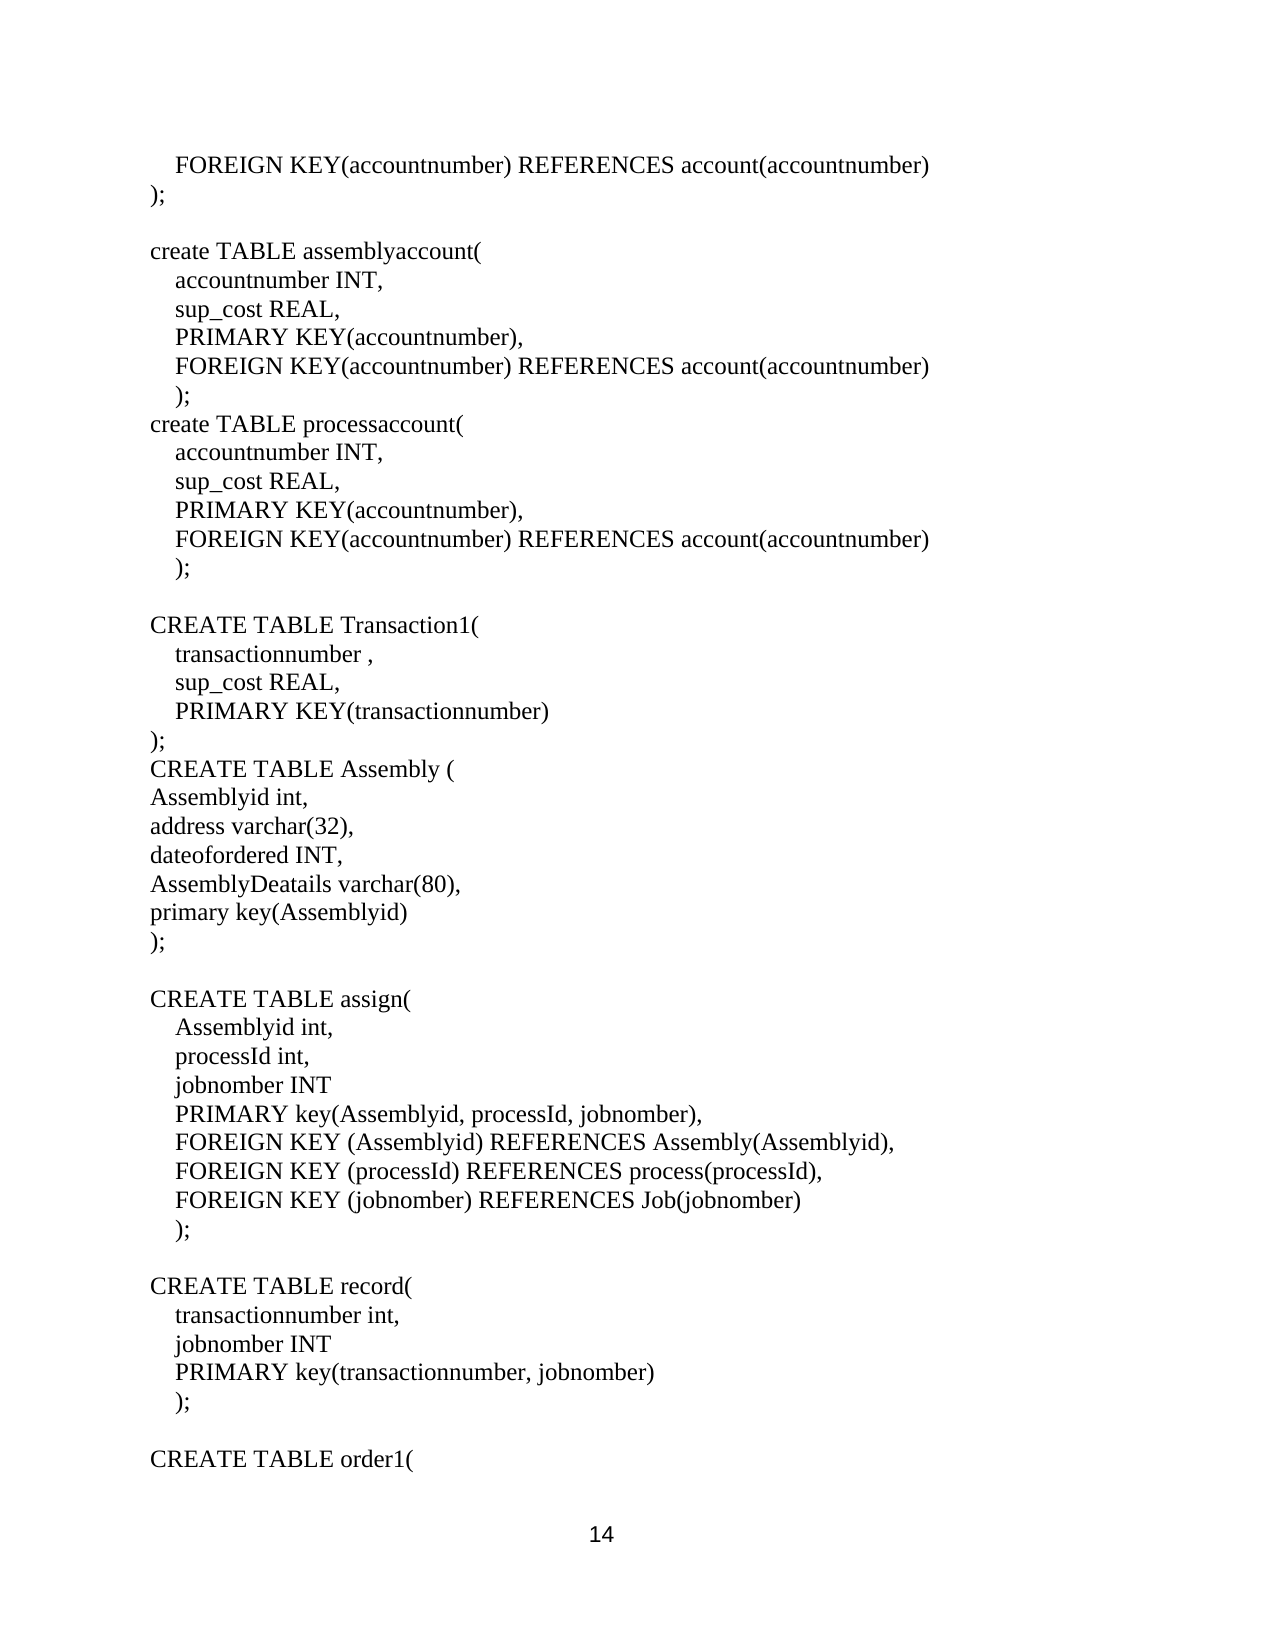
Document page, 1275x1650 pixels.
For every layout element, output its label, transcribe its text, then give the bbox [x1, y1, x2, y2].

text accountnumber INT, [150, 437, 1197, 466]
text ); [150, 1214, 1197, 1242]
text Assemblyid int, [150, 782, 1197, 811]
text address varchar(32), [150, 811, 1197, 840]
text CREATE TABLE Transaction1( [150, 610, 1197, 639]
text PRIMARY KEY(accountnumber), [150, 322, 1197, 351]
text primary key(Assemblyid) [150, 897, 1197, 926]
text sup_cost REAL, [150, 667, 1197, 696]
text FOREIGN KEY (processId) REFERENCES process(processId), [150, 1156, 1197, 1185]
text transactionnumber int, [150, 1300, 1197, 1329]
text PRIMARY KEY(transactionnumber) [150, 696, 1197, 725]
text FOREIGN KEY(accountnumber) REFERENCES account(accountnumber) [150, 351, 1197, 380]
text CREATE TABLE order1( [150, 1444, 1197, 1472]
text ); [150, 725, 1197, 754]
text PRIMARY key(Assemblyid, processId, jobnomber), [150, 1099, 1197, 1127]
text processId int, [150, 1041, 1197, 1070]
text Assemblyid int, [150, 1012, 1197, 1041]
text sup_cost REAL, [150, 294, 1197, 322]
text FOREIGN KEY(accountnumber) REFERENCES account(accountnumber) [150, 150, 1197, 179]
text CREATE TABLE assign( [150, 984, 1197, 1012]
text ); [150, 1386, 1197, 1415]
text CREATE TABLE record( [150, 1271, 1197, 1300]
text ); [150, 380, 1197, 409]
text sup_cost REAL, [150, 466, 1197, 495]
text ); [150, 926, 1197, 955]
text AssemblyDeatails varchar(80), [150, 869, 1197, 897]
text CREATE TABLE Assembly ( [150, 754, 1197, 782]
text create TABLE assemblyaccount( [150, 236, 1197, 265]
text PRIMARY key(transactionnumber, jobnomber) [150, 1357, 1197, 1386]
text transactionnumber , [150, 639, 1197, 667]
text ); [150, 552, 1197, 581]
text ); [150, 179, 1197, 207]
text create TABLE processaccount( [150, 409, 1197, 437]
text jobnomber INT [150, 1329, 1197, 1357]
text FOREIGN KEY(accountnumber) REFERENCES account(accountnumber) [150, 524, 1197, 552]
text jobnomber INT [150, 1070, 1197, 1099]
text dateofordered INT, [150, 840, 1197, 869]
text FOREIGN KEY (jobnomber) REFERENCES Job(jobnomber) [150, 1185, 1197, 1214]
text FOREIGN KEY (Assemblyid) REFERENCES Assembly(Assemblyid), [150, 1127, 1197, 1156]
text accountnumber INT, [150, 265, 1197, 294]
text PRIMARY KEY(accountnumber), [150, 495, 1197, 524]
